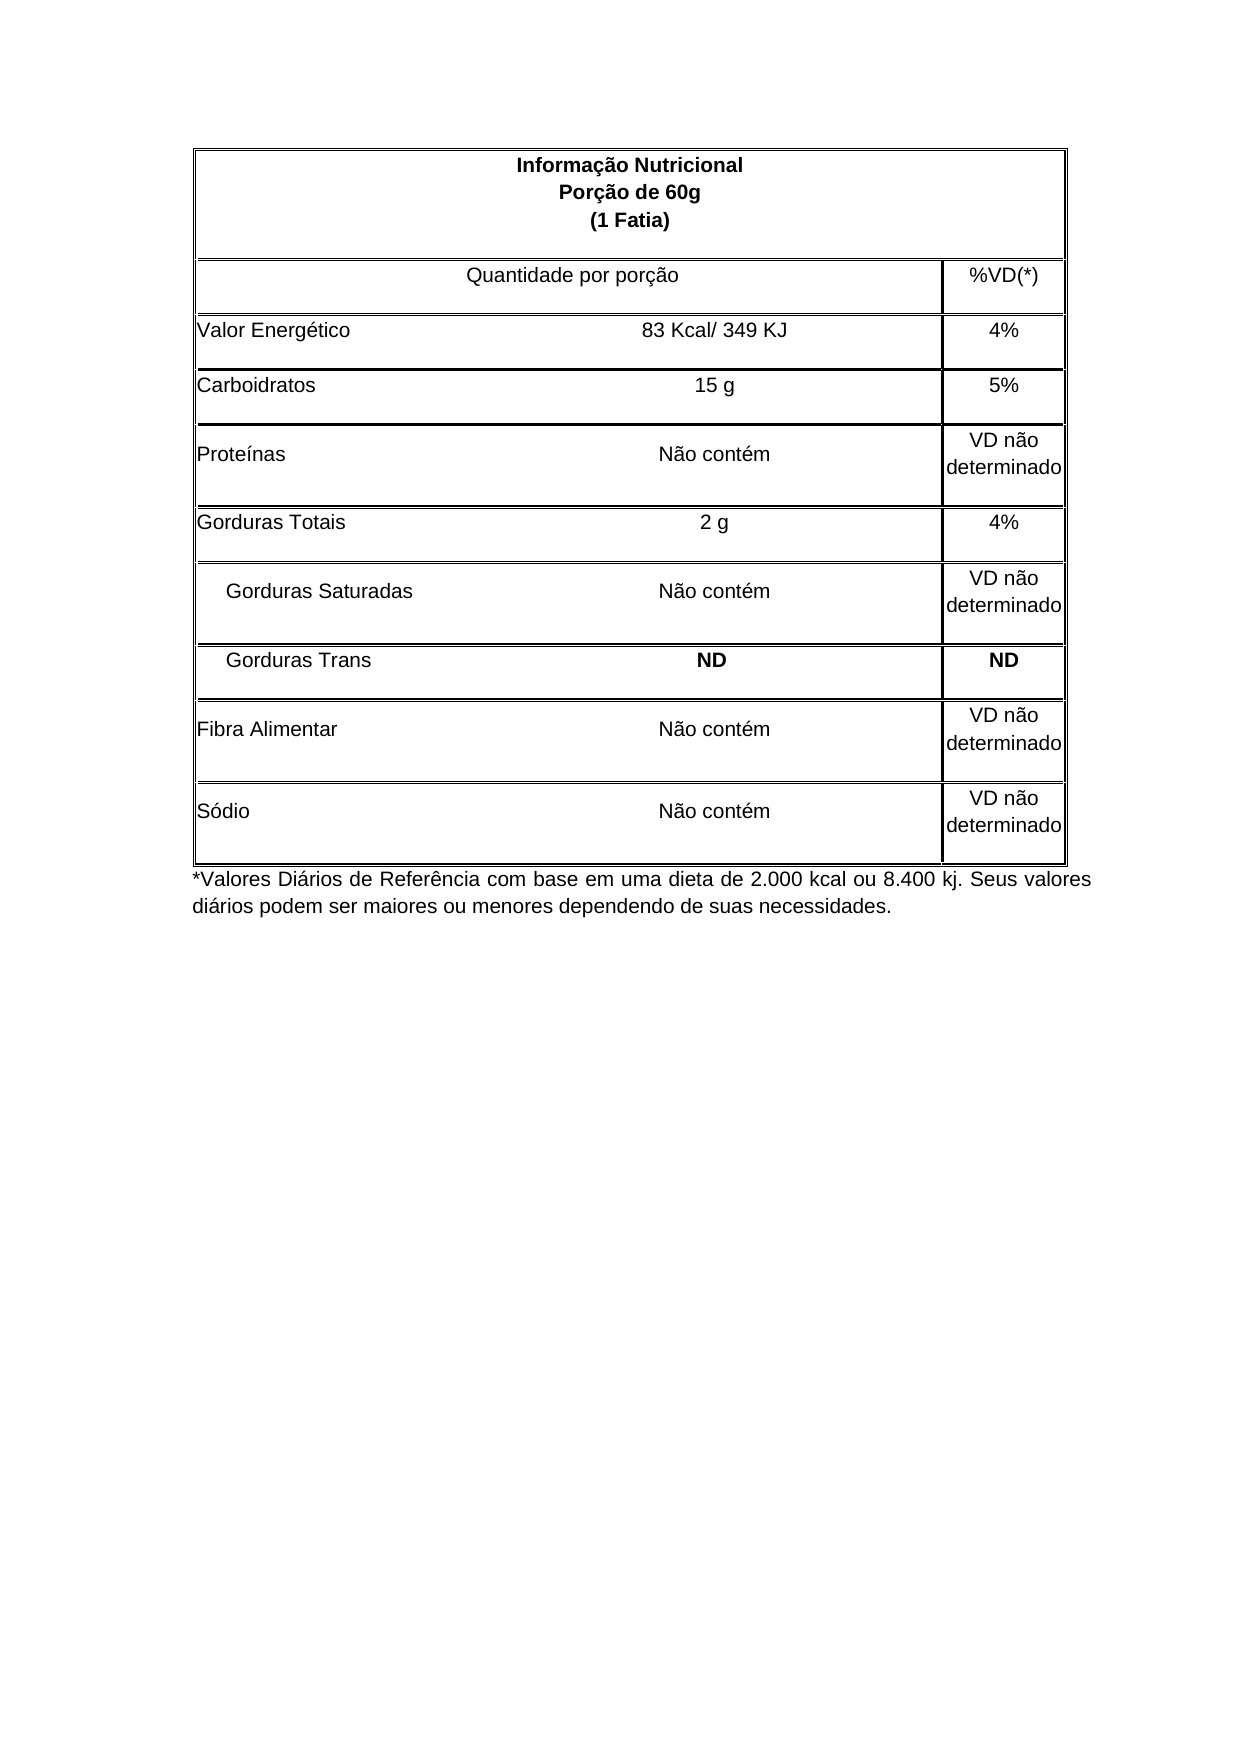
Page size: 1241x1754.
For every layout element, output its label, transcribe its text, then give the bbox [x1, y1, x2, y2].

table_cell VD não determinado [942, 561, 1066, 643]
table_cell [194, 781, 942, 863]
table_cell 5% [944, 368, 1066, 423]
table_cell [196, 698, 941, 781]
table_cell ND [944, 643, 1065, 698]
table_cell VD não determinado [944, 423, 1066, 505]
table_cell VD não determinado [942, 781, 1066, 863]
table_cell 4% [944, 505, 1065, 561]
table_header Informação Nutricional Porção de 60g (1 Fatia) [196, 151, 1064, 258]
table_cell %VD(*) [942, 258, 1066, 313]
table_cell [194, 561, 942, 643]
table_cell [194, 313, 942, 368]
table_cell [194, 258, 942, 313]
table_cell [196, 505, 941, 561]
table_cell VD não determinado [944, 698, 1065, 781]
table_cell [194, 423, 941, 505]
table_cell 4% [942, 313, 1066, 368]
text *Valores Diários de Referência com base em uma dieta de 2.000 kcal ou 8.400 kj. Seus valores diários podem ser maiores ou menores dependendo de suas necessidades. [192, 866, 1093, 918]
table_cell [196, 643, 941, 698]
table_cell [194, 368, 941, 423]
